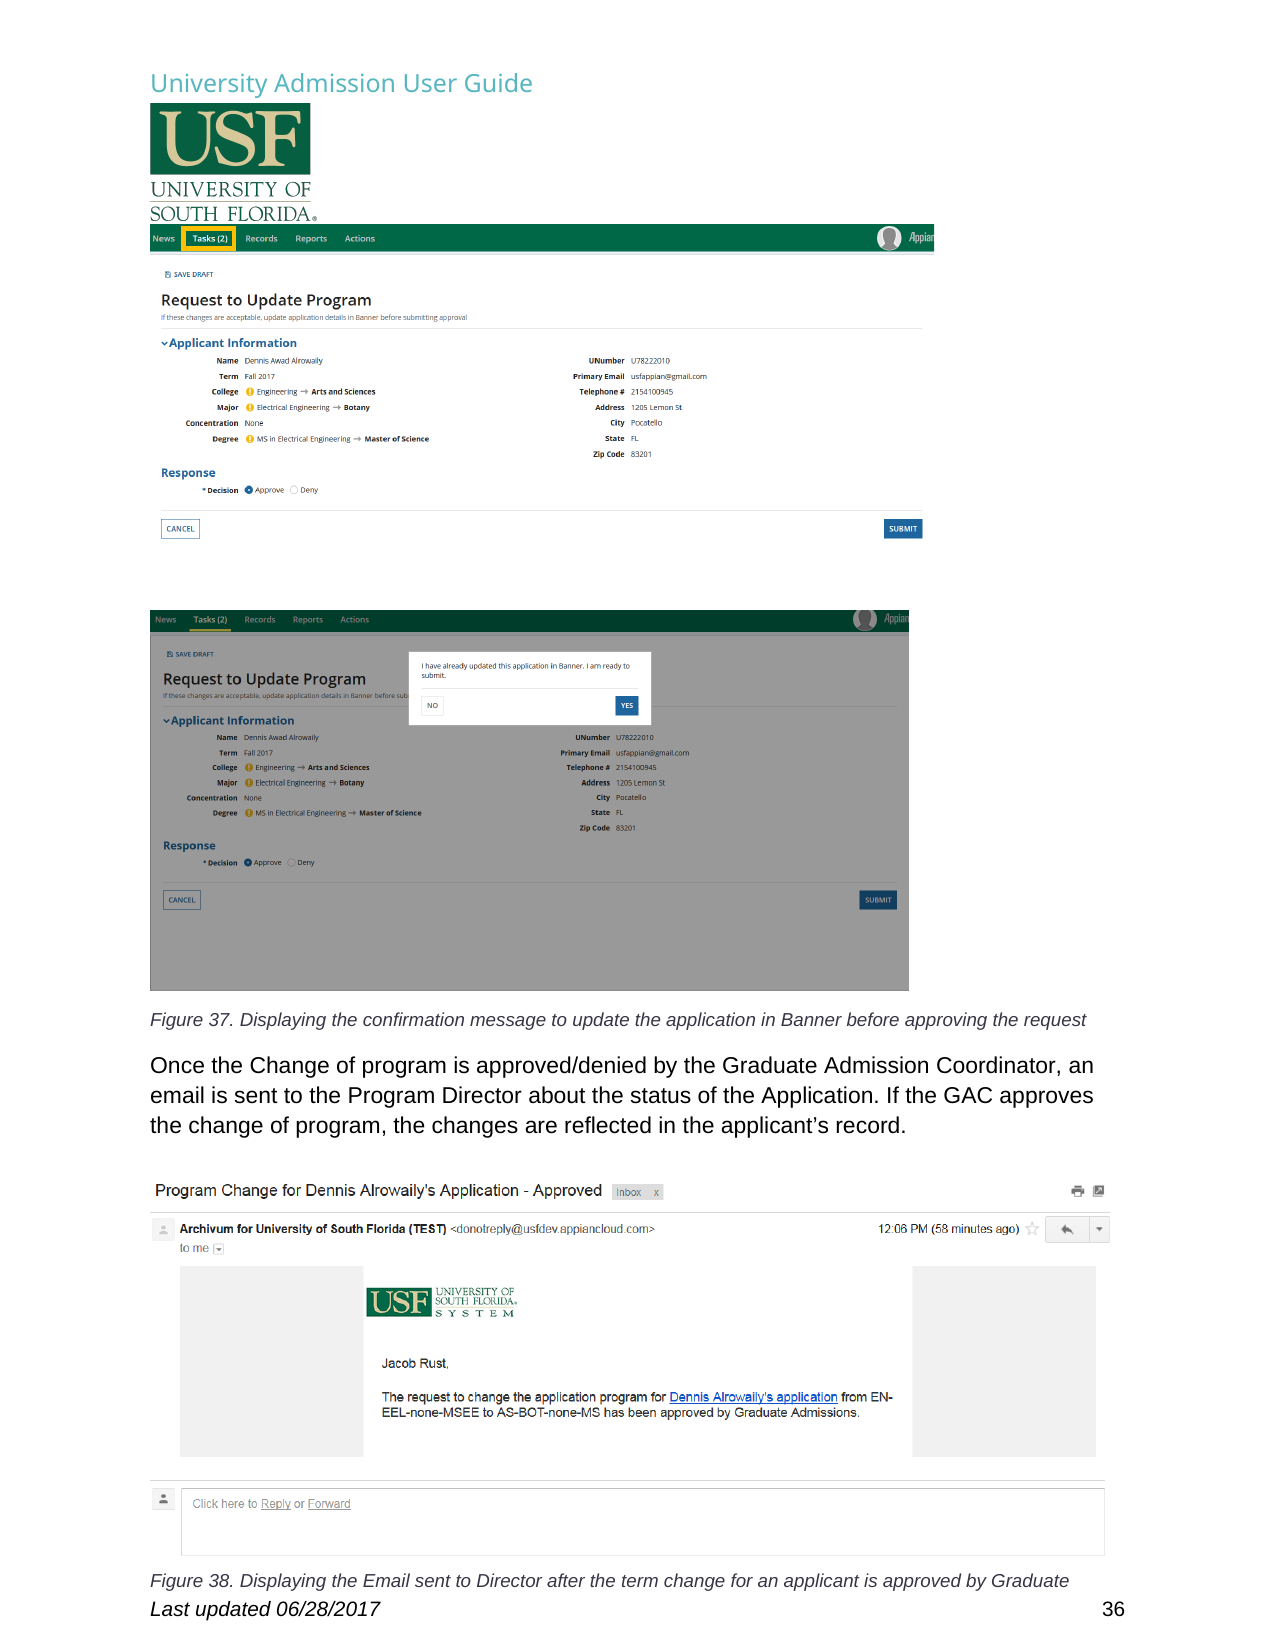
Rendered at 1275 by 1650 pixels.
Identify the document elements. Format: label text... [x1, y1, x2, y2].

picture [150, 224, 935, 592]
text Once the Change of program is approved/denied by the Graduate Admission Coordinator, an email is sent to the Program Director about the status of the Application. If the GAC approves the change of program, the changes are reflected in the applicant’s record. [150, 1052, 1125, 1138]
text Figure 38. Displaying the Email sent to Director after the term change for an applicant is approved by Graduate Admission Coordinator. [150, 1570, 1125, 1591]
picture [150, 1172, 1125, 1566]
picture [150, 610, 909, 991]
text Figure 37. Displaying the confirmation message to update the application in Banner before approving the request [150, 1009, 1125, 1031]
picture [150, 103, 317, 221]
